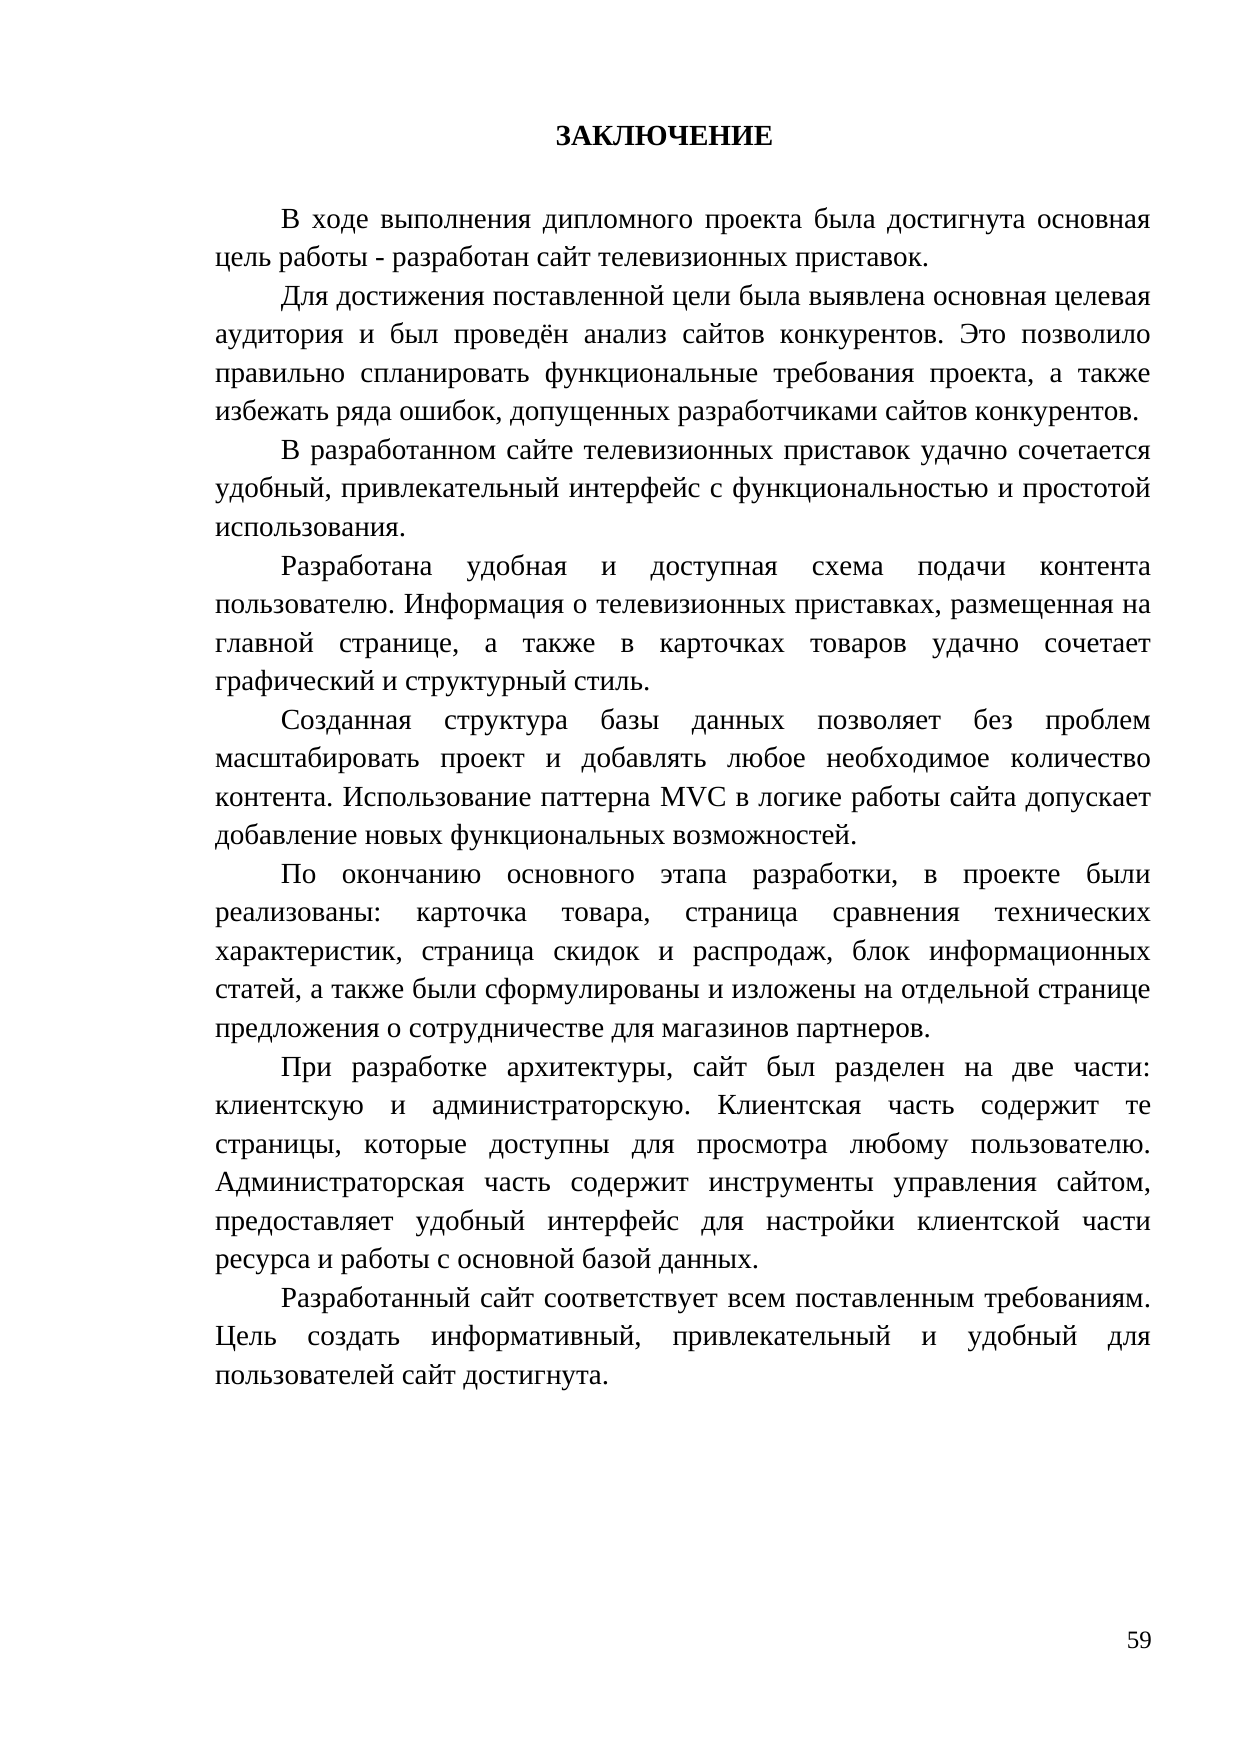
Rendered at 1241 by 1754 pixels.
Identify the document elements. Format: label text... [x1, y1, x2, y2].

text Созданная структура базы данных позволяет без проблем масштабировать проект и добавлять любое необходимое количество контента. Использование паттерна MVC в логике работы сайта допускает добавление новых функциональных возможностей. [215, 702, 1152, 851]
text ЗАКЛЮЧЕНИЕ [177, 118, 1152, 152]
text При разработке архитектуры, сайт был разделен на две части: клиентскую и администраторскую. Клиентская часть содержит те страницы, которые доступны для просмотра любому пользователю. Администраторская часть содержит инструменты управления сайтом, предоставляет удобный интерфейс для настройки клиентской части ресурса и работы с основной базой данных. [215, 1049, 1152, 1275]
text В ходе выполнения дипломного проекта была достигнута основная цель работы - разработан сайт телевизионных приставок. [215, 201, 1152, 273]
text Разработанный сайт соответствует всем поставленным требованиям. Цель создать информативный, привлекательный и удобный для пользователей сайт достигнута. [215, 1280, 1152, 1391]
text Для достижения поставленной цели была выявлена основная целевая аудитория и был проведён анализ сайтов конкурентов. Это позволило правильно спланировать функциональные требования проекта, а также избежать ряда ошибок, допущенных разработчиками сайтов конкурентов. [215, 278, 1152, 427]
text В разработанном сайте телевизионных приставок удачно сочетается удобный, привлекательный интерфейс с функциональностью и простотой использования. [215, 432, 1152, 543]
text По окончанию основного этапа разработки, в проекте были реализованы: карточка товара, страница сравнения технических характеристик, страница скидок и распродаж, блок информационных статей, а также были сформулированы и изложены на отдельной странице предложения о сотрудничестве для магазинов партнеров. [215, 856, 1152, 1044]
text Разработана удобная и доступная схема подачи контента пользователю. Информация о телевизионных приставках, размещенная на главной странице, а также в карточках товаров удачно сочетает графический и структурный стиль. [215, 548, 1152, 697]
